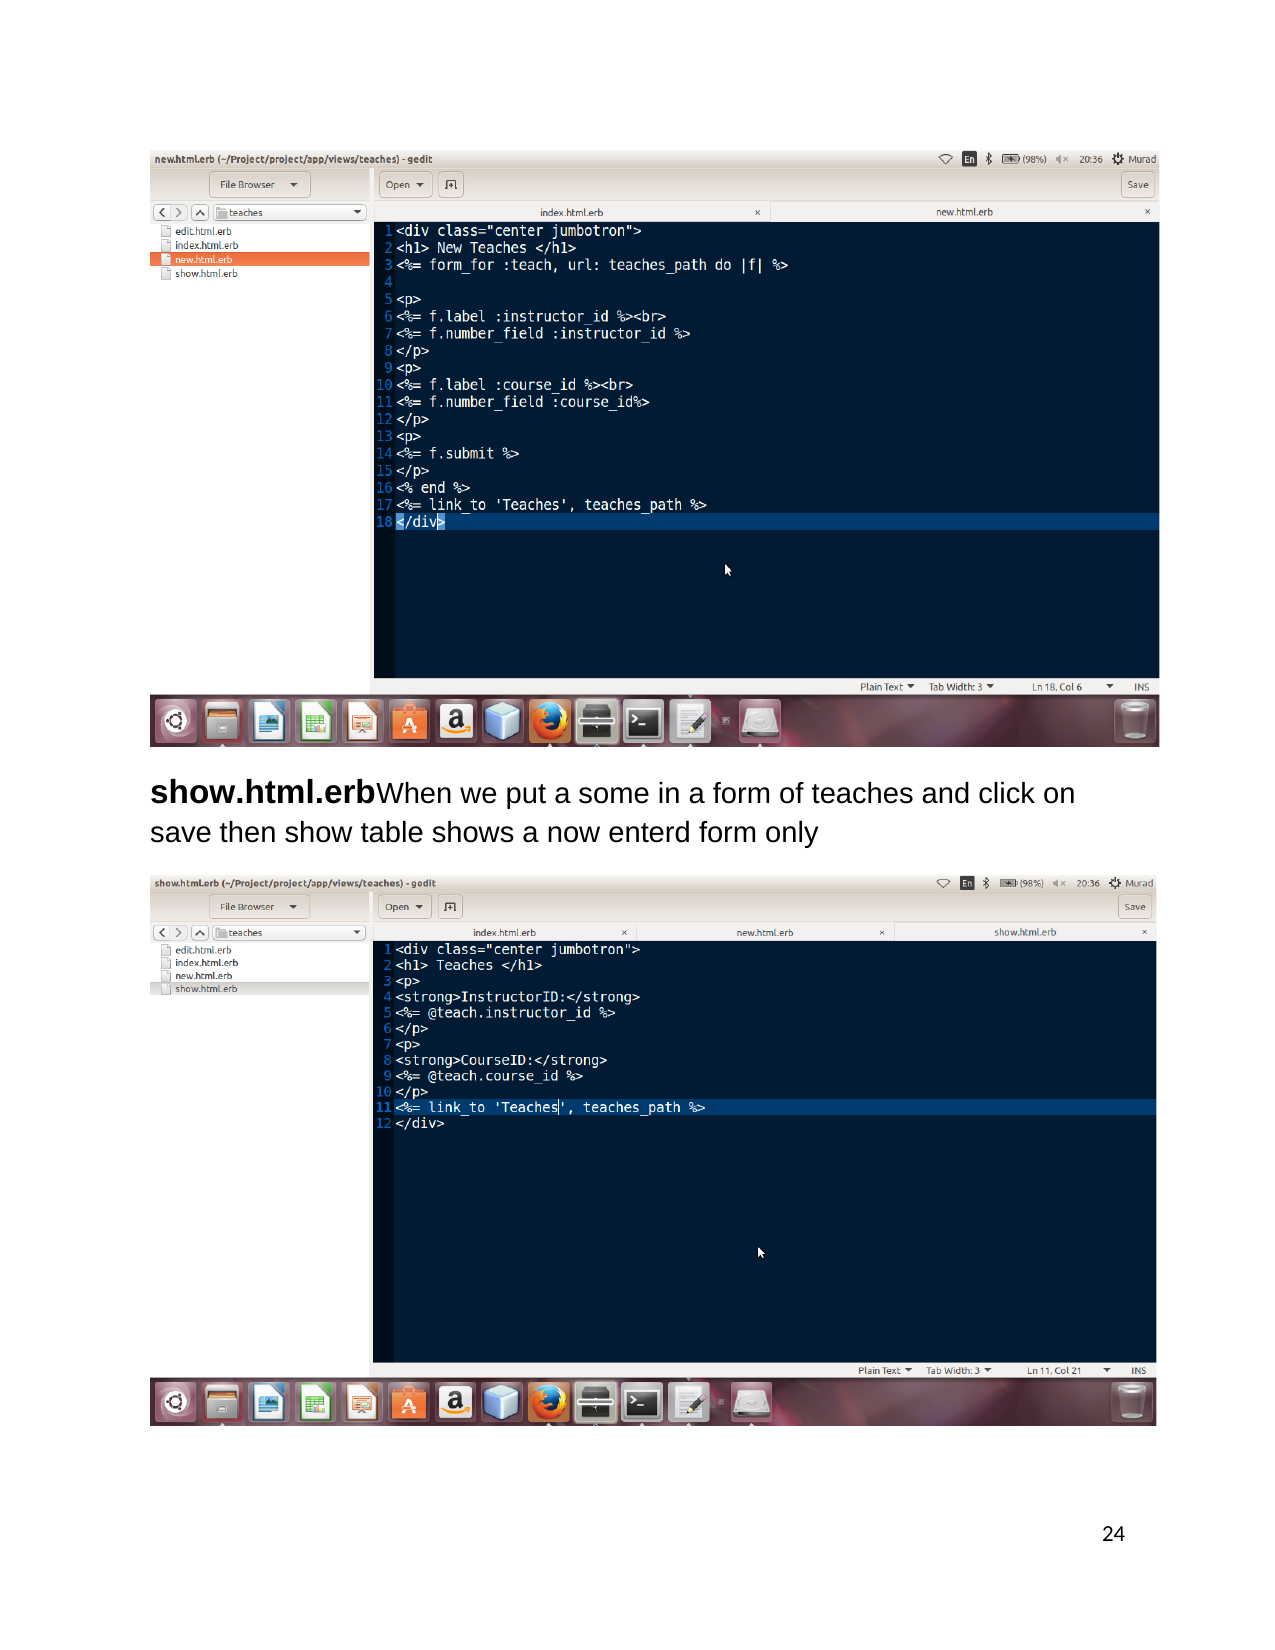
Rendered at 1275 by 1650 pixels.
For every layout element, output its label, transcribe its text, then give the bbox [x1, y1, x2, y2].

text show.html.erbWhen we put a some in a form of teaches and click on save then show table shows a now enterd form only [150, 772, 1125, 849]
picture [150, 150, 1160, 747]
picture [150, 874, 1157, 1426]
